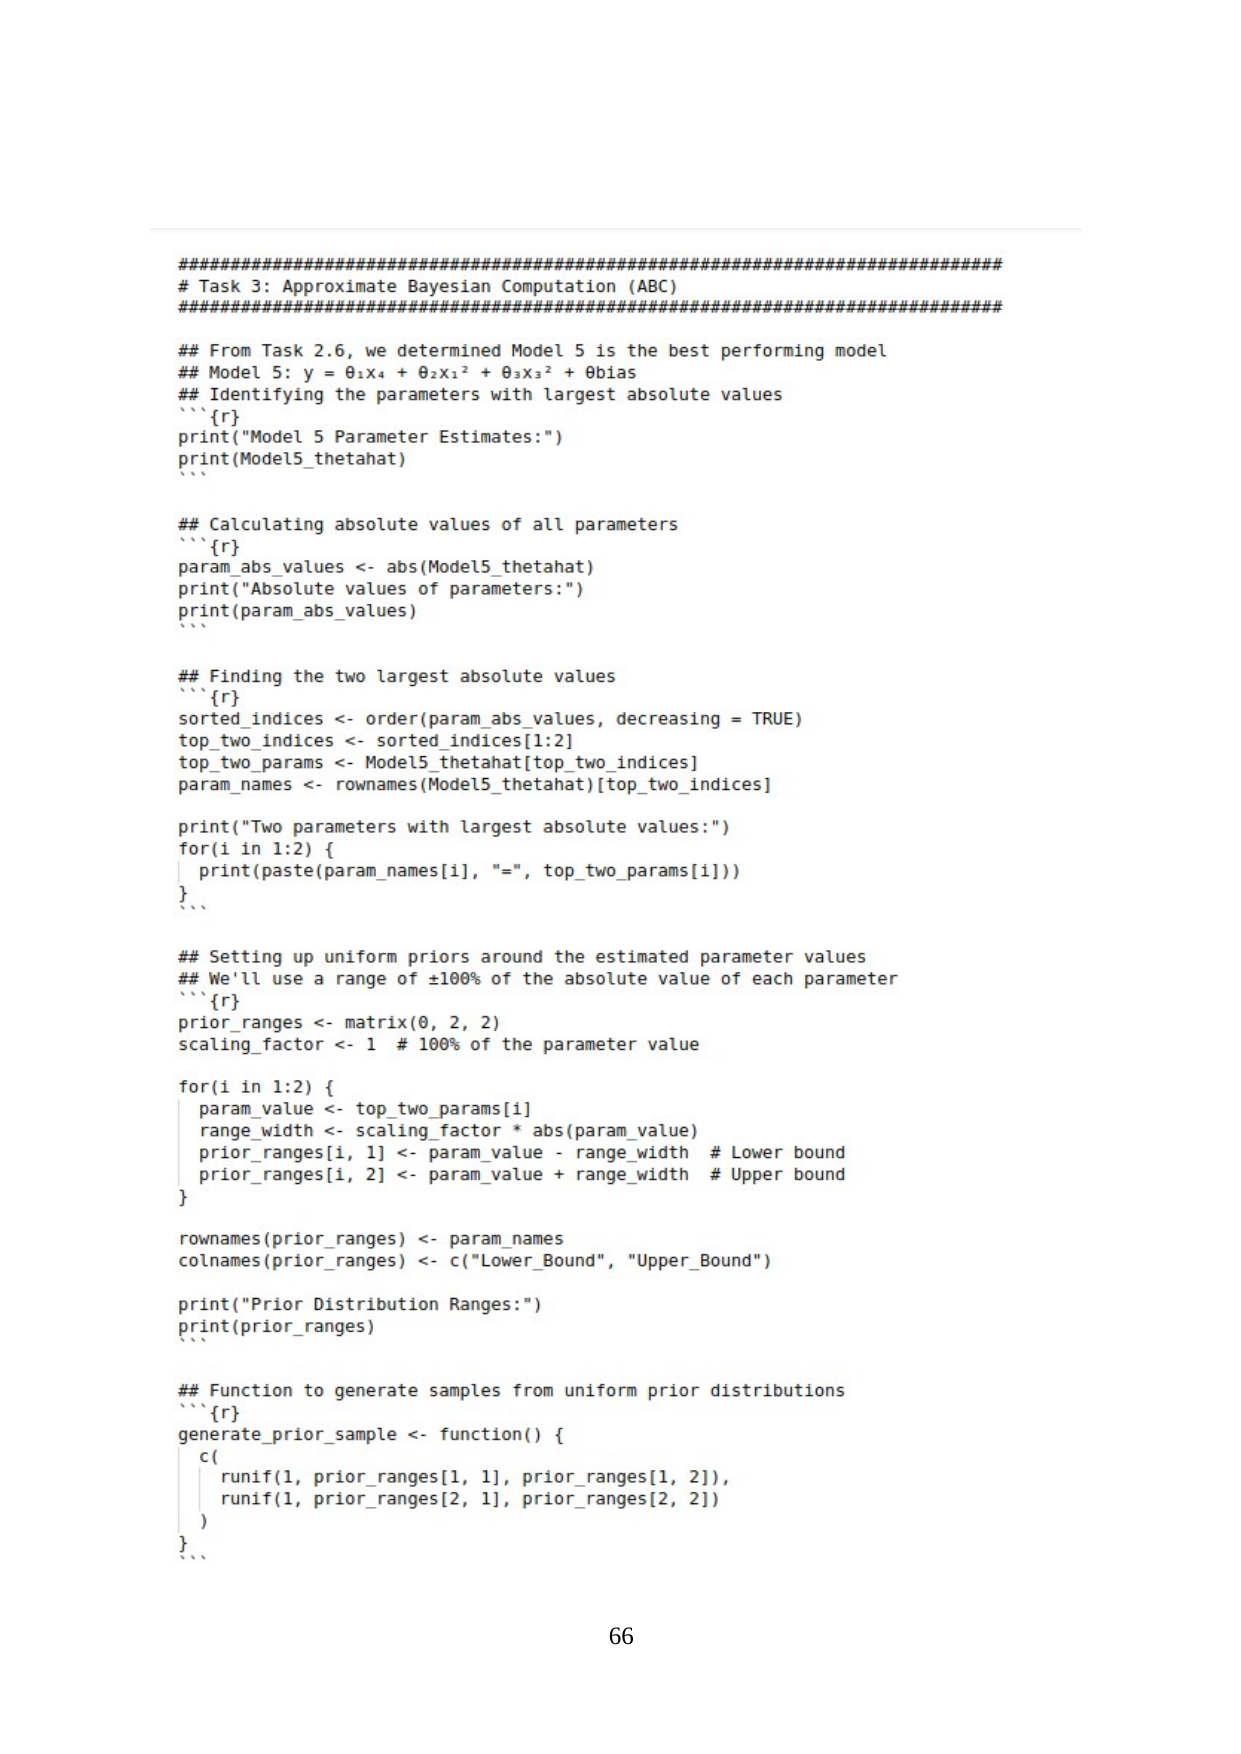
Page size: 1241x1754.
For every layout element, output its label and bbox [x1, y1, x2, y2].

picture [150, 228, 1082, 1566]
